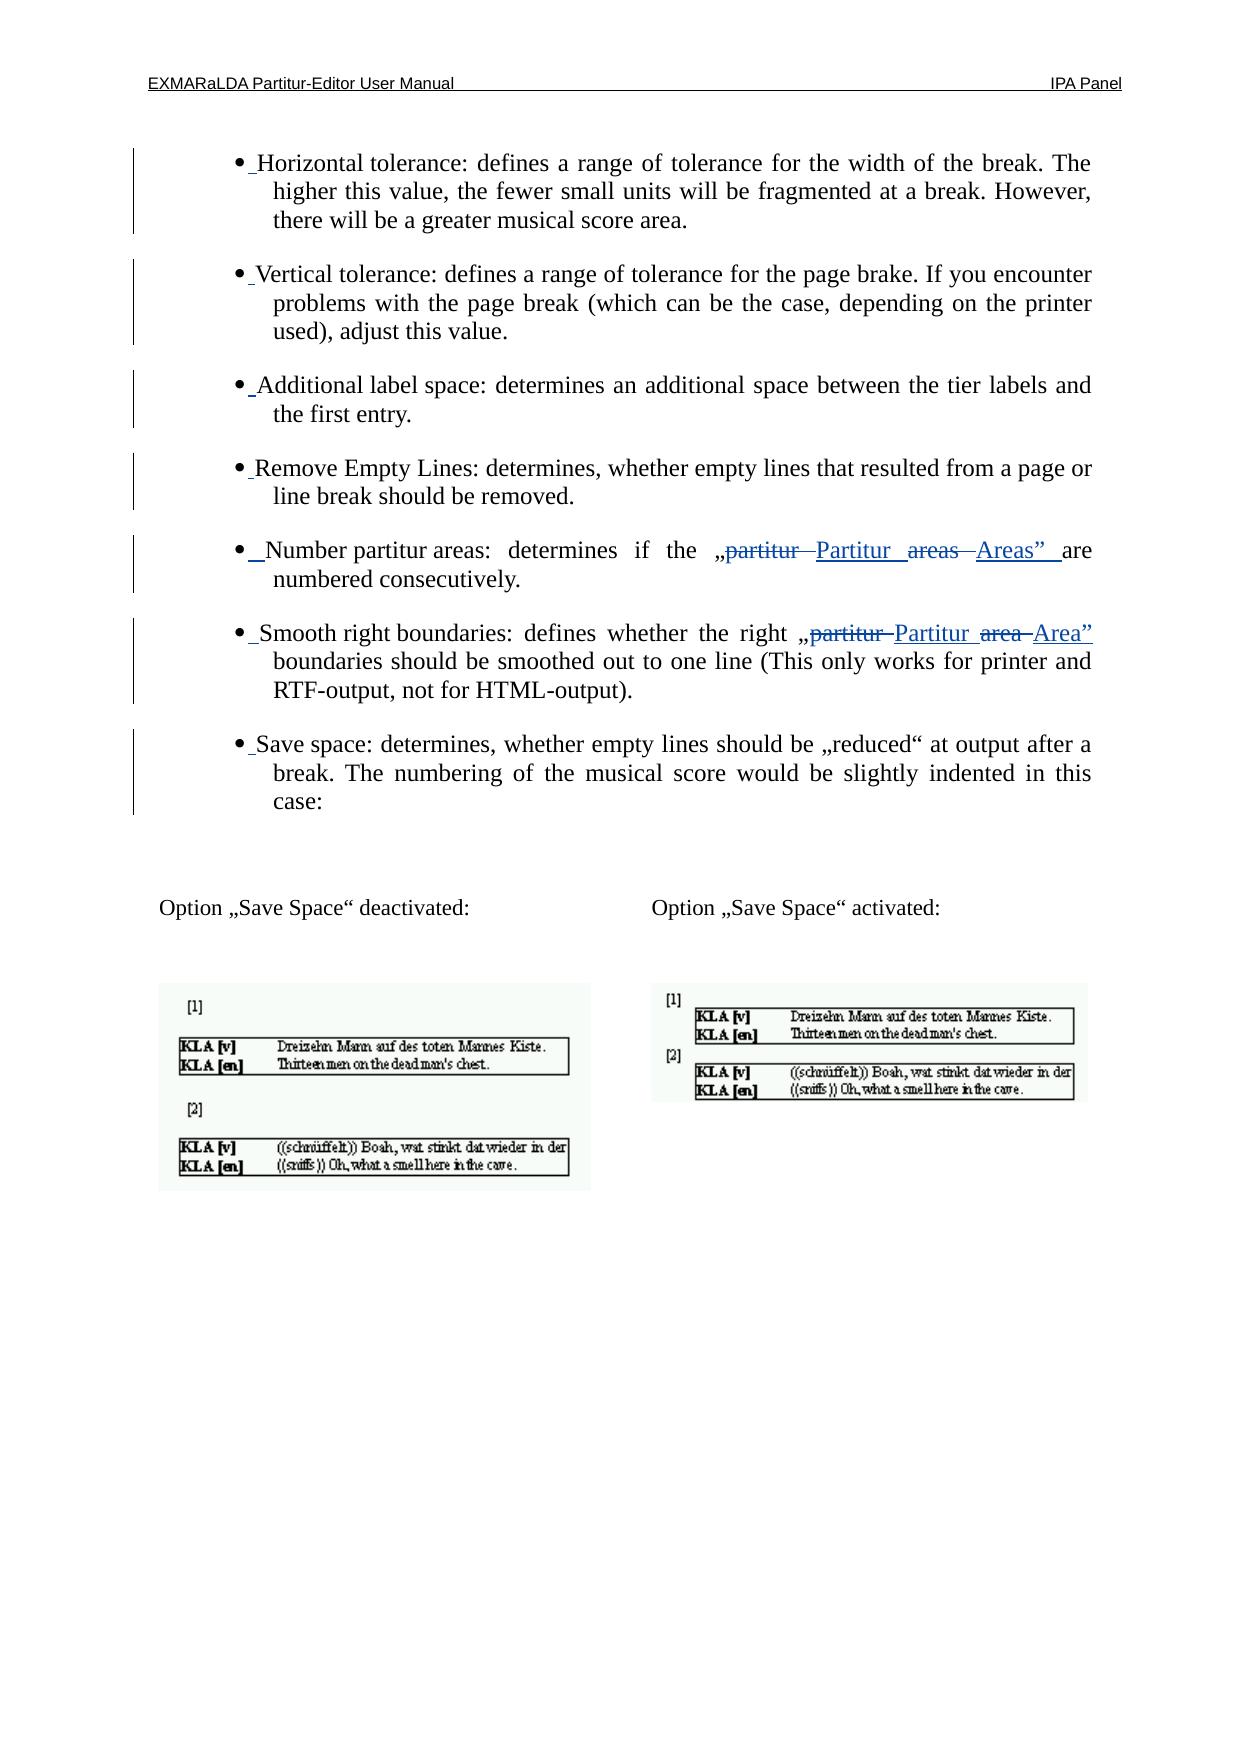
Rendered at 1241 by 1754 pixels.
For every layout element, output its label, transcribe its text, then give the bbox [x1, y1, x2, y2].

table_header Option „Save Space“ activated: [640, 894, 1133, 984]
list Smooth right boundaries: defines whether the right „boundaries should be smoothed out to one line (This only works for printer and RTF-output, not for HTML-output). [235, 618, 1093, 704]
picture [158, 983, 591, 1191]
list Save space: determines, whether empty lines should be „reduced“ at output after a break. The numbering of the musical score would be slightly indented in this case: [235, 729, 1093, 815]
list Number partitur areas: determines if the „are numbered consecutively. [235, 535, 1093, 593]
list Remove Empty Lines: determines, whether empty lines that resulted from a page or line break should be removed. [235, 453, 1093, 510]
list Horizontal tolerance: defines a range of tolerance for the width of the break. The higher this value, the fewer small units will be fragmented at a break. However, there will be a greater musical score area. [235, 148, 1093, 234]
table_cell [640, 984, 1133, 1209]
list Additional label space: determines an additional space between the tier labels and the first entry. [235, 370, 1093, 428]
picture [651, 983, 1088, 1102]
table_header Option „Save Space“ deactivated: [148, 894, 640, 984]
table_cell [148, 984, 640, 1209]
list Vertical tolerance: defines a range of tolerance for the page brake. If you encounter problems with the page break (which can be the case, depending on the printer used), adjust this value. [235, 259, 1093, 345]
